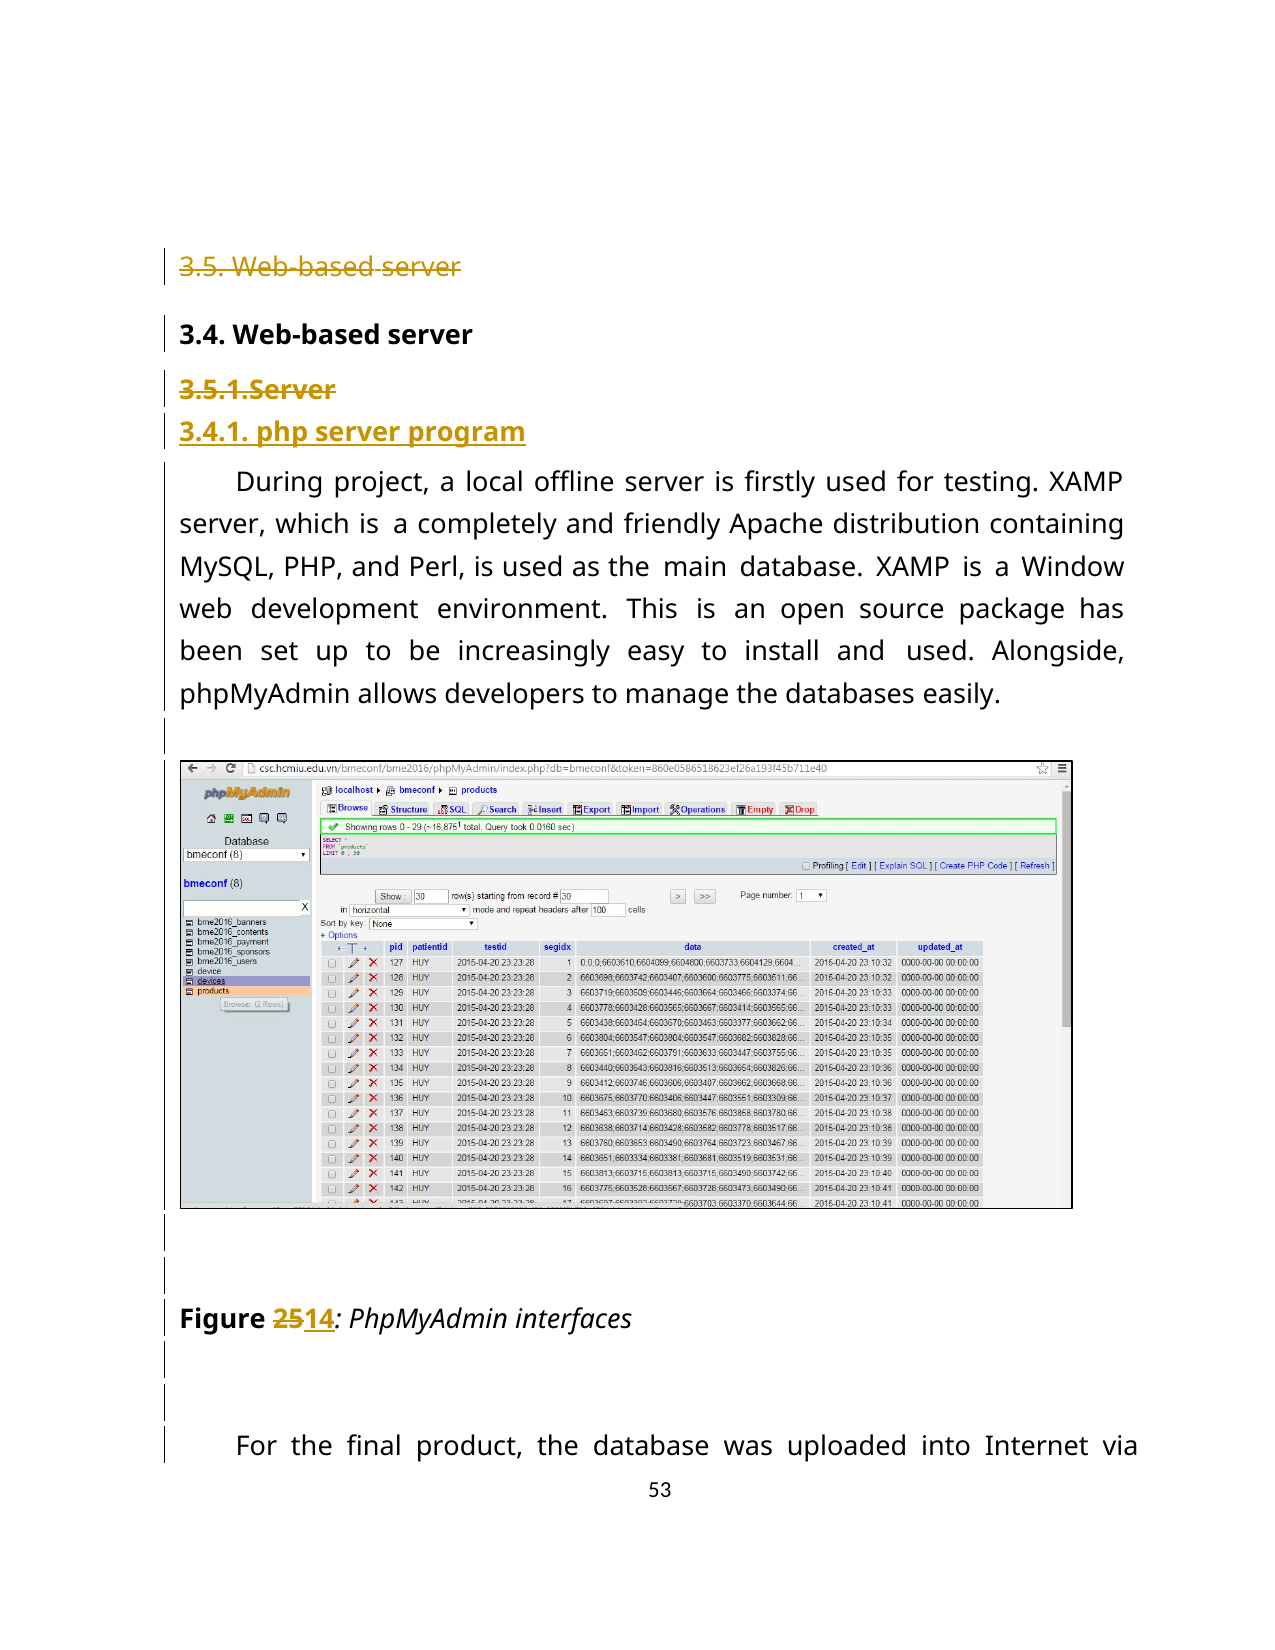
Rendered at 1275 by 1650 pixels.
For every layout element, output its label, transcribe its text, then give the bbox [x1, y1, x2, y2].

picture [181, 762, 1071, 1208]
text During project, a local offline server is firstly used for testing. XAMP server, which is a completely and friendly Apache distribution containing MySQL, PHP, and Perl, is used as the main database. XAMP is a Window web development environment. This is an open source package has been set up to be increasingly easy to install and used. Alongside, phpMyAdmin allows developers to manage the databases easily. [179, 462, 1125, 711]
text Figure : PhpMyAdmin interfaces [179, 1299, 1139, 1336]
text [179, 1426, 1139, 1463]
